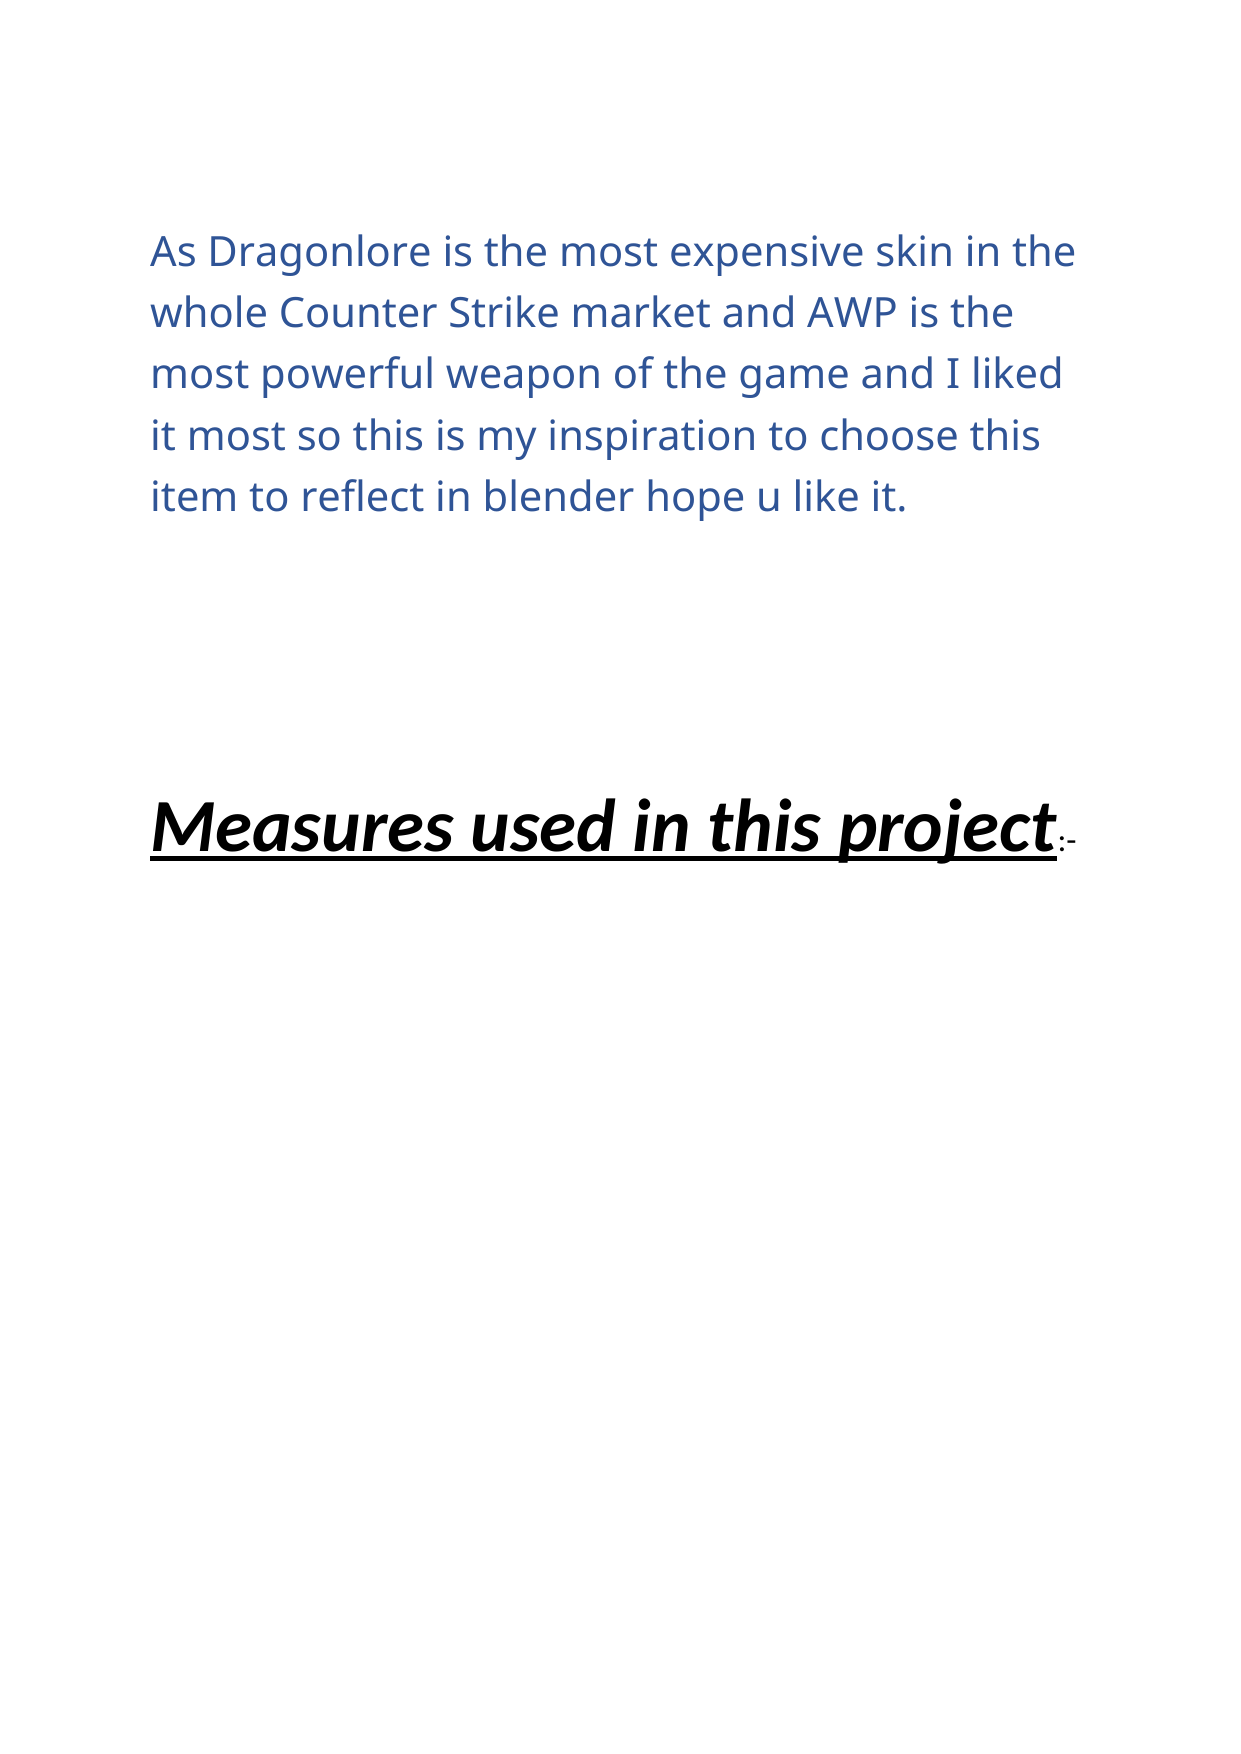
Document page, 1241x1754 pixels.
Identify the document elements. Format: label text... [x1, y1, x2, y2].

text As Dragonlore is the most expensive skin in the whole Counter Strike market and AWP is the most powerful weapon of the game and I liked it most so this is my inspiration to choose this item to reflect in blender hope u like it. [150, 222, 1090, 523]
text Measures used in this project:- [150, 778, 1090, 870]
